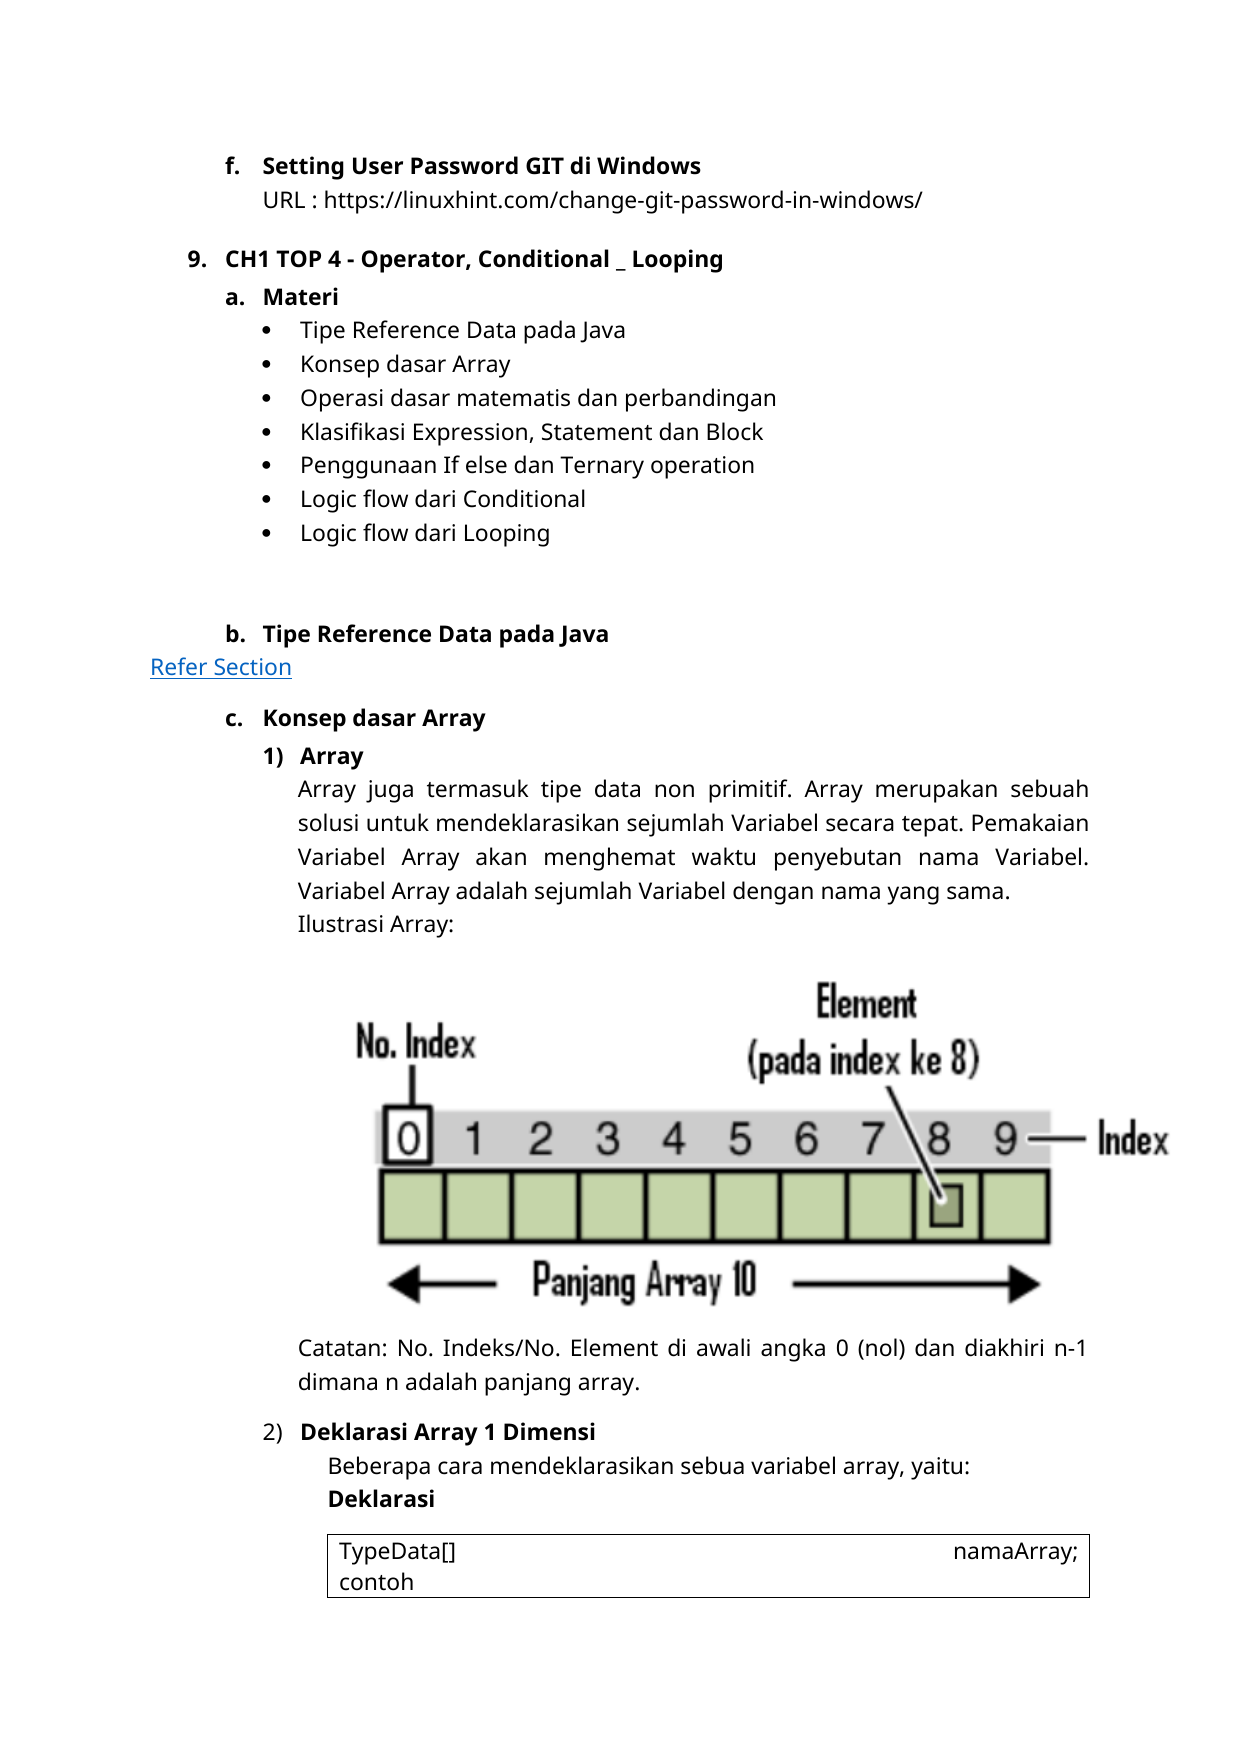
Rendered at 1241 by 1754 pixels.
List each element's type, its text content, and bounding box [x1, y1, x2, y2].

list Ilustrasi Array: [298, 908, 1090, 939]
list Catatan: No. Indeks/No. Element di awali angka 0 (nol) dan diakhiri n-1 dimana n adalah panjang array. [298, 1332, 1090, 1397]
list Penggunaan If else dan Ternary operation [262, 449, 1090, 480]
text Refer Section [150, 651, 1090, 682]
list Logic flow dari Conditional [262, 483, 1090, 514]
list Operasi dasar matematis dan perbandingan [262, 382, 1090, 413]
subtitle Setting User Password GIT di Windows [225, 150, 1090, 181]
subtitle Tipe Reference Data pada Java [225, 617, 1090, 649]
picture [297, 942, 1192, 1330]
subtitle Deklarasi Array 1 Dimensi [262, 1416, 1090, 1447]
subtitle Array [262, 739, 1090, 771]
subtitle CH1 TOP 4 - Operator, Conditional _ Looping [187, 242, 1090, 274]
list Klasifikasi Expression, Statement dan Block [262, 415, 1090, 447]
list Logic flow dari Looping [262, 517, 1090, 548]
list Tipe Reference Data pada Java [262, 314, 1090, 345]
subtitle Konsep dasar Array [225, 702, 1090, 733]
list Beberapa cara mendeklarasikan sebua variabel array, yaitu: [327, 1449, 1090, 1481]
subtitle Materi [225, 280, 1090, 312]
list Array juga termasuk tipe data non primitif. Array merupakan sebuah solusi untuk mendeklarasikan sejumlah Variabel secara tepat. Pemakaian Variabel Array akan menghemat waktu penyebutan nama Variabel. Variabel Array adalah sejumlah Variabel dengan nama yang sama. [298, 773, 1090, 906]
list Konsep dasar Array [262, 348, 1090, 379]
list Deklarasi [327, 1483, 1090, 1514]
text URL : https://linuxhint.com/change-git-password-in-windows/ [187, 184, 1090, 215]
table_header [328, 1535, 1089, 1597]
